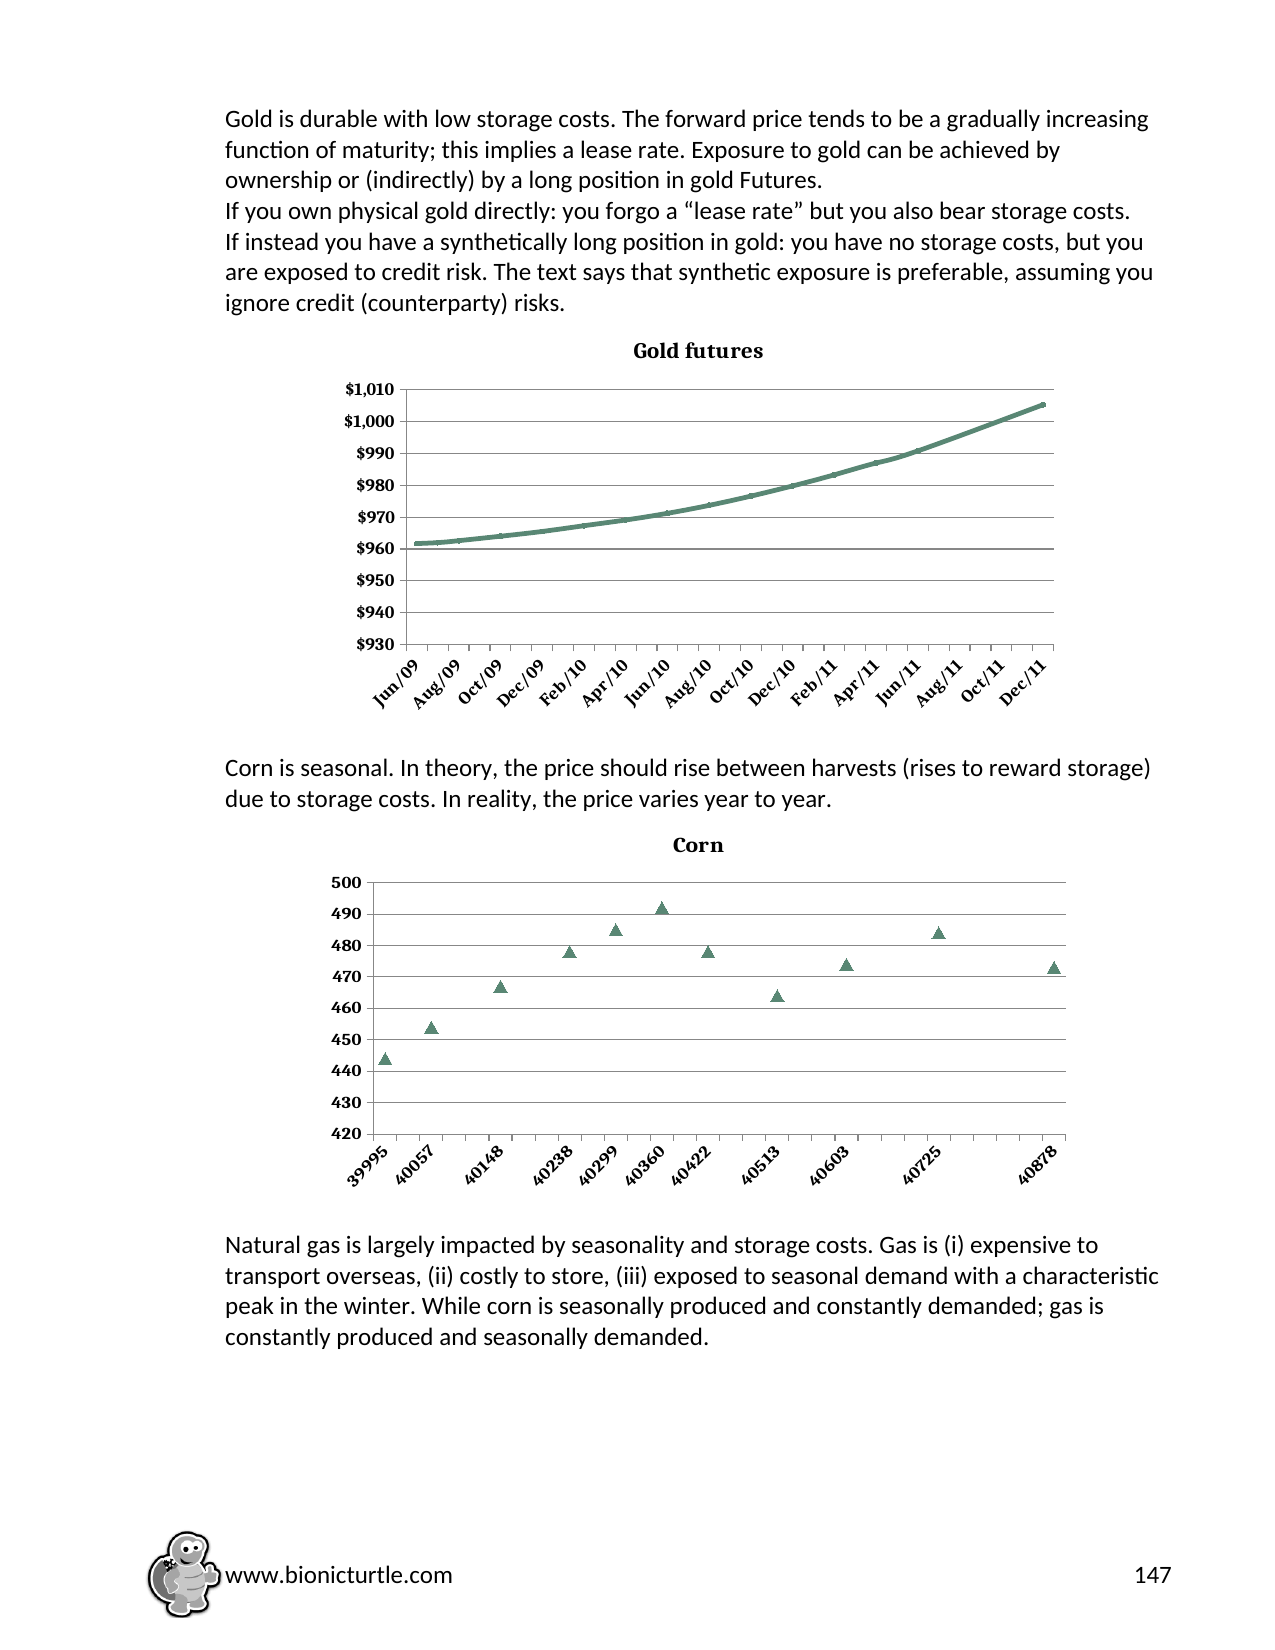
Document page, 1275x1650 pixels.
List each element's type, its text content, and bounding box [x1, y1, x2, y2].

text Corn is seasonal. In theory, the price should rise between harvests (rises to reward storage) due to storage costs. In reality, the price varies year to year. [225, 752, 1172, 813]
text Gold is durable with low storage costs. The forward price tends to be a gradually increasing function of maturity; this implies a lease rate. Exposure to gold can be achieved by ownership or (indirectly) by a long position in gold Futures. [225, 103, 1172, 195]
text If instead you have a synthetically long position in gold: you have no storage costs, but you are exposed to credit risk. The text says that synthetic exposure is preferable, assuming you ignore credit (counterparty) risks. [225, 226, 1172, 317]
text Natural gas is largely impacted by seasonality and storage costs. Gas is (i) expensive to transport overseas, (ii) costly to store, (iii) exposed to seasonal demand with a characteristic peak in the winter. While corn is seasonally produced and constantly demanded; gas is constantly produced and seasonally demanded. [225, 1229, 1172, 1351]
text If you own physical gold directly: you forgo a “lease rate” but you also bear storage costs. [225, 195, 1172, 226]
